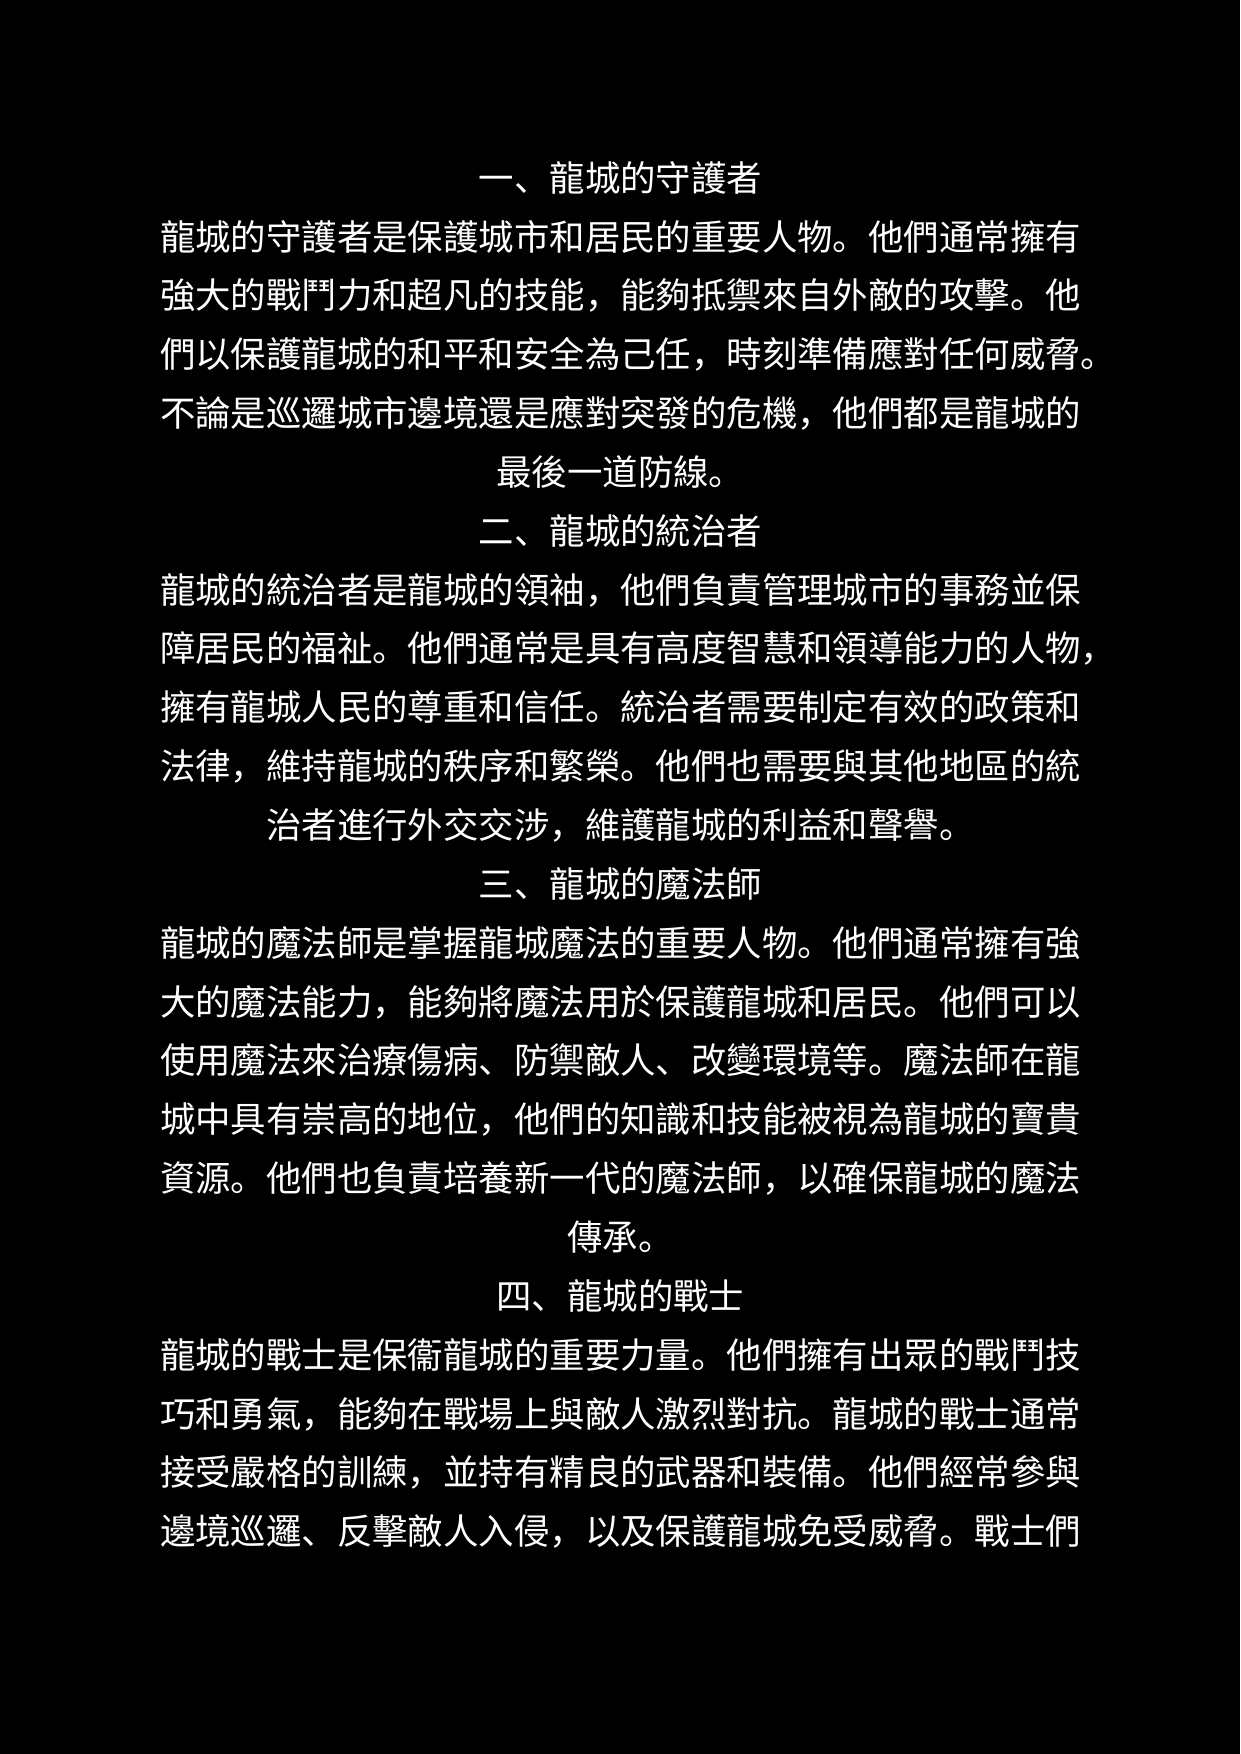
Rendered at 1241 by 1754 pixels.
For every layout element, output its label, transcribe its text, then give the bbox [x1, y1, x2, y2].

text 四、龍城的戰士 [150, 1268, 1090, 1319]
text 三、龍城的魔法師 [150, 856, 1090, 907]
text 二、龍城的統治者 [150, 503, 1090, 554]
text 龍城的統治者是龍城的領袖，他們負責管理城市的事務並保障居民的福祉。他們通常是具有高度智慧和領導能力的人物，擁有龍城人民的尊重和信任。統治者需要制定有效的政策和法律，維持龍城的秩序和繁榮。他們也需要與其他地區的統治者進行外交交涉，維護龍城的利益和聲譽。 [150, 562, 1090, 849]
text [150, 1327, 1090, 1555]
text 龍城的守護者是保護城市和居民的重要人物。他們通常擁有強大的戰鬥力和超凡的技能，能夠抵禦來自外敵的攻擊。他們以保護龍城的和平和安全為己任，時刻準備應對任何威脅。不論是巡邏城市邊境還是應對突發的危機，他們都是龍城的最後一道防線。 [150, 209, 1090, 496]
text 一、龍城的守護者 [150, 150, 1090, 201]
text 龍城的魔法師是掌握龍城魔法的重要人物。他們通常擁有強大的魔法能力，能夠將魔法用於保護龍城和居民。他們可以使用魔法來治療傷病、防禦敵人、改變環境等。魔法師在龍城中具有崇高的地位，他們的知識和技能被視為龍城的寶貴資源。他們也負責培養新一代的魔法師，以確保龍城的魔法傳承。 [150, 915, 1090, 1261]
